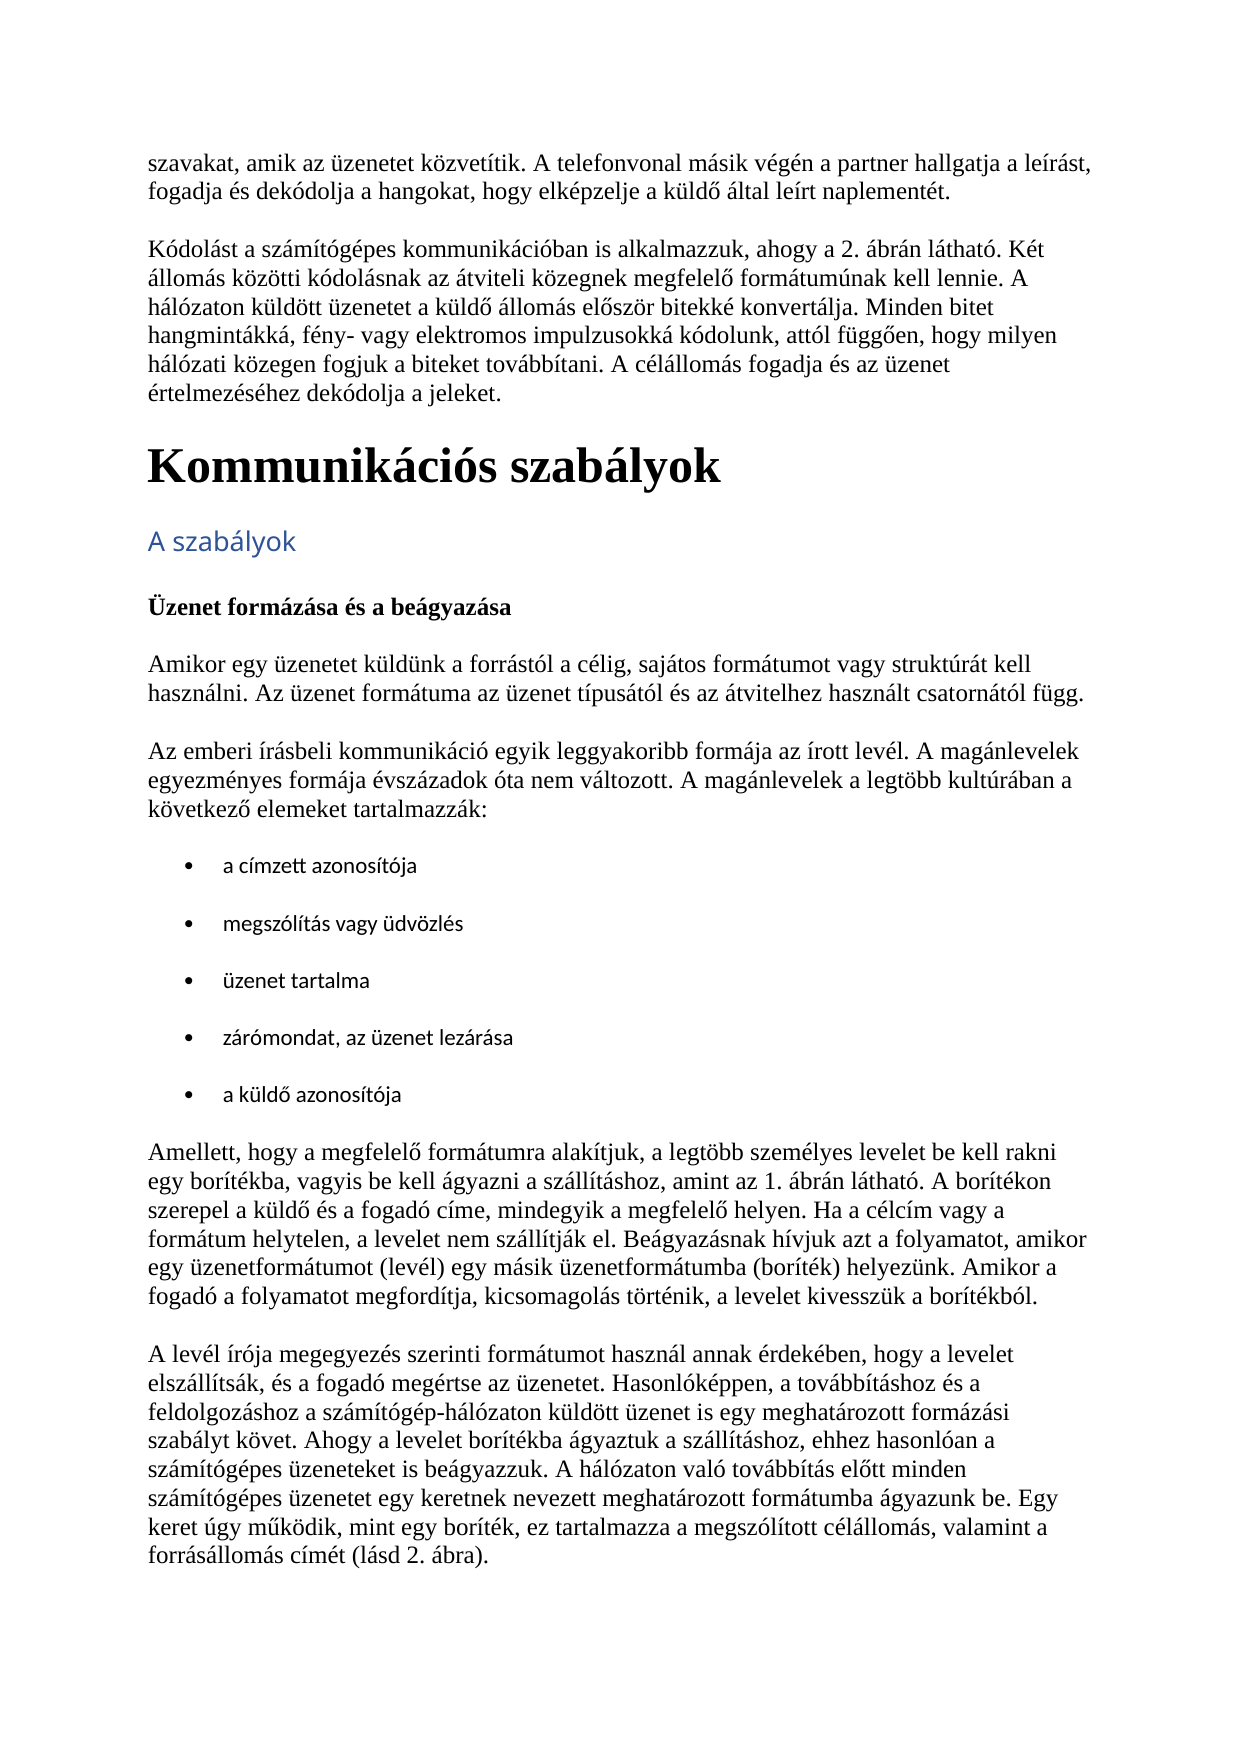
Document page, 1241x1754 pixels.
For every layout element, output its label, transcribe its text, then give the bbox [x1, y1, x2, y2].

list megszólítás vagy üdvözlés [185, 909, 1093, 937]
list üzenet tartalma [185, 966, 1093, 994]
text Kódolást a számítógépes kommunikációban is alkalmazzuk, ahogy a 2. ábrán látható. Két állomás közötti kódolásnak az átviteli közegnek megfelelő formátumúnak kell lennie. A hálózaton küldött üzenetet a küldő állomás először bitekké konvertálja. Minden bitet hangmintákká, fény- vagy elektromos impulzusokká kódolunk, attól függően, hogy milyen hálózati közegen fogjuk a biteket továbbítani. A célállomás fogadja és az üzenet értelmezéséhez dekódolja a jeleket. [148, 234, 1093, 407]
text Amikor egy üzenetet küldünk a forrástól a célig, sajátos formátumot vagy struktúrát kell használni. Az üzenet formátuma az üzenet típusától és az átvitelhez használt csatornától függ. [148, 649, 1093, 707]
list a küldő azonosítója [185, 1080, 1093, 1108]
list a címzett azonosítója [185, 852, 1093, 879]
text Amellett, hogy a megfelelő formátumra alakítjuk, a legtöbb személyes levelet be kell rakni egy borítékba, vagyis be kell ágyazni a szállításhoz, amint az 1. ábrán látható. A borítékon szerepel a küldő és a fogadó címe, mindegyik a megfelelő helyen. Ha a célcím vagy a formátum helytelen, a levelet nem szállítják el. Beágyazásnak hívjuk azt a folyamatot, amikor egy üzenetformátumot (levél) egy másik üzenetformátumba (boríték) helyezünk. Amikor a fogadó a folyamatot megfordítja, kicsomagolás történik, a levelet kivesszük a borítékból. [148, 1137, 1093, 1310]
text Az emberi írásbeli kommunikáció egyik leggyakoribb formája az írott levél. A magánlevelek egyezményes formája évszázadok óta nem változott. A magánlevelek a legtöbb kultúrában a következő elemeket tartalmazzák: [148, 736, 1093, 822]
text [148, 148, 1093, 205]
list zárómondat, az üzenet lezárása [185, 1023, 1093, 1051]
subtitle A szabályok [148, 523, 1093, 559]
text A levél írója megegyezés szerinti formátumot használ annak érdekében, hogy a levelet elszállítsák, és a fogadó megértse az üzenetet. Hasonlóképpen, a továbbításhoz és a feldolgozáshoz a számítógép-hálózaton küldött üzenet is egy meghatározott formázási szabályt követ. Ahogy a levelet borítékba ágyaztuk a szállításhoz, ehhez hasonlóan a számítógépes üzeneteket is beágyazzuk. A hálózaton való továbbítás előtt minden számítógépes üzenetet egy keretnek nevezett meghatározott formátumba ágyazunk be. Egy keret úgy működik, mint egy boríték, ez tartalmazza a megszólított célállomás, valamint a forrásállomás címét (lásd 2. ábra). [148, 1339, 1093, 1569]
text Üzenet formázása és a beágyazása [148, 592, 1093, 620]
subtitle Kommunikációs szabályok [148, 436, 1093, 493]
